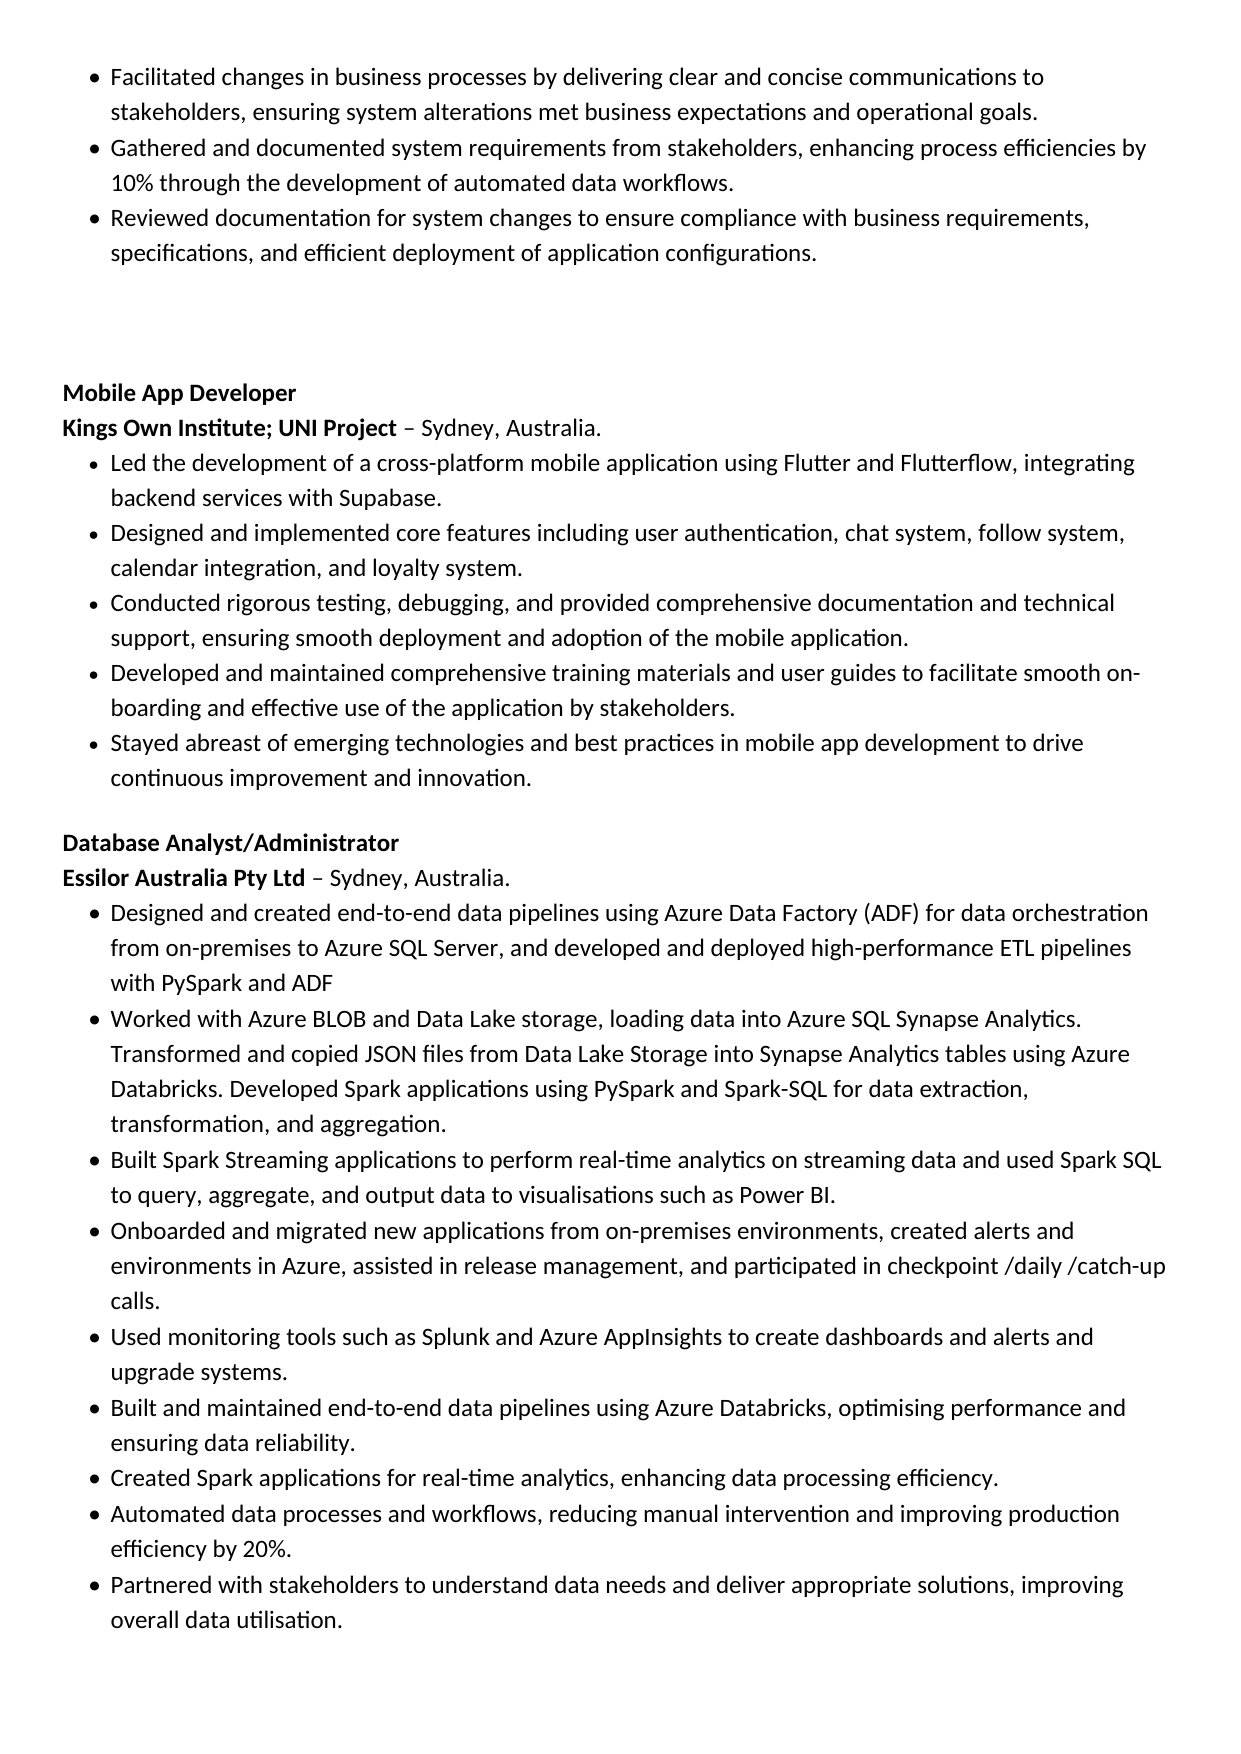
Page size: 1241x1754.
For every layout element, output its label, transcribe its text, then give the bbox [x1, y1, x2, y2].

text Kings Own Institute; UNI Project – Sydney, Australia. [62, 412, 1178, 443]
list Used monitoring tools such as Splunk and Azure AppInsights to create dashboards and alerts and upgrade systems. [88, 1320, 1178, 1386]
list Stayed abreast of emerging technologies and best practices in mobile app development to drive continuous improvement and innovation. [88, 727, 1178, 793]
list Built and maintained end-to-end data pipelines using Azure Databricks, optimising performance and ensuring data reliability. [88, 1391, 1178, 1457]
list Developed and maintained comprehensive training materials and user guides to facilitate smooth on-boarding and effective use of the application by stakeholders. [88, 657, 1178, 723]
list Created Spark applications for real-time analytics, enhancing data processing efficiency. [88, 1462, 1178, 1493]
list Led the development of a cross-platform mobile application using Flutter and Flutterflow, integrating backend services with Supabase. [88, 447, 1178, 513]
list Designed and created end-to-end data pipelines using Azure Data Factory (ADF) for data orchestration from on-premises to Azure SQL Server, and developed and deployed high-performance ETL pipelines with PySpark and ADF [88, 897, 1178, 998]
list Worked with Azure BLOB and Data Lake storage, loading data into Azure SQL Synapse Analytics. Transformed and copied JSON files from Data Lake Storage into Synapse Analytics tables using Azure Databricks. Developed Spark applications using PySpark and Spark-SQL for data extraction, transformation, and aggregation. [88, 1002, 1178, 1139]
text Essilor Australia Pty Ltd – Sydney, Australia. [62, 862, 1178, 892]
text Mobile App Developer [62, 377, 1178, 408]
list Reviewed documentation for system changes to ensure compliance with business requirements, specifications, and efficient deployment of application configurations. [88, 202, 1178, 268]
text Database Analyst/Administrator [62, 827, 1178, 857]
list Designed and implemented core features including user authentication, chat system, follow system, calendar integration, and loyalty system. [88, 517, 1178, 583]
list Gathered and documented system requirements from stakeholders, enhancing process efficiencies by 10% through the development of automated data workflows. [88, 131, 1178, 197]
list Partnered with stakeholders to understand data needs and deliver appropriate solutions, improving overall data utilisation. [88, 1568, 1178, 1635]
list Automated data processes and workflows, reducing manual intervention and improving production efficiency by 20%. [88, 1498, 1178, 1564]
list Facilitated changes in business processes by delivering clear and concise communications to stakeholders, ensuring system alterations met business expectations and operational goals. [88, 60, 1178, 126]
list Built Spark Streaming applications to perform real-time analytics on streaming data and used Spark SQL to query, aggregate, and output data to visualisations such as Power BI. [88, 1143, 1178, 1210]
list Onboarded and migrated new applications from on-premises environments, created alerts and environments in Azure, assisted in release management, and participated in checkpoint /daily /catch-up calls. [88, 1214, 1178, 1316]
list Conducted rigorous testing, debugging, and provided comprehensive documentation and technical support, ensuring smooth deployment and adoption of the mobile application. [88, 587, 1178, 653]
